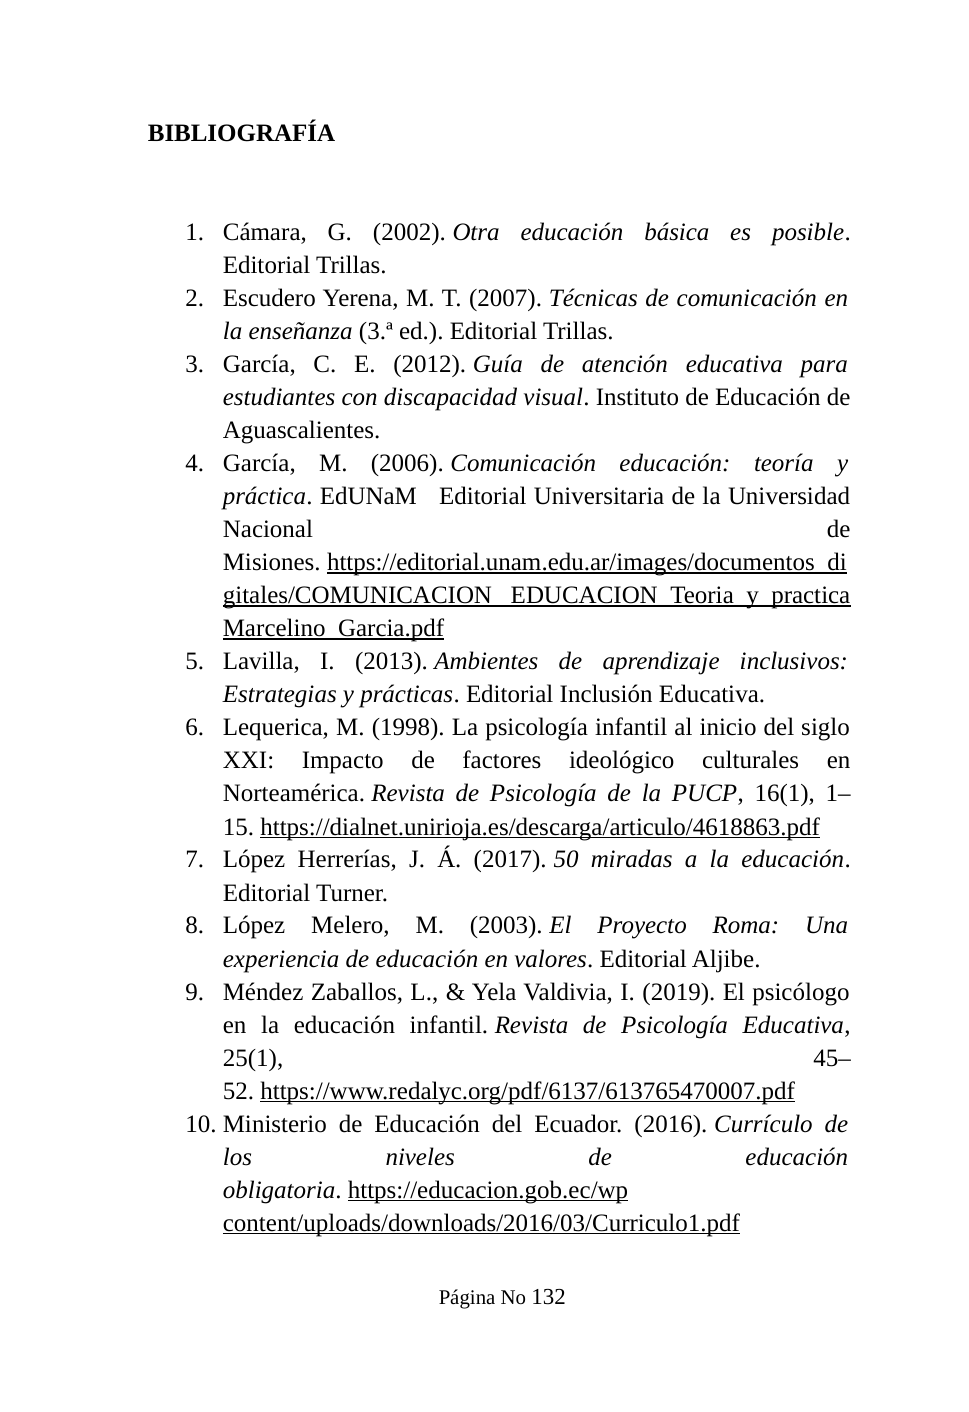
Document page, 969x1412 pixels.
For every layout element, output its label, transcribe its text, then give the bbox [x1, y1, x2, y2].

list Méndez Zaballos, L., & Yela Valdivia, I. (2019). El psicólogo en la educación infantil. Revista de Psicología Educativa, 25(1), 45–52. https://www.redalyc.org/pdf/6137/613765470007.pdf [185, 977, 851, 1104]
list López Melero, M. (2003). El Proyecto Roma: Una experiencia de educación en valores. Editorial Aljibe. [185, 911, 851, 972]
list Cámara, G. (2002). Otra educación básica es posible. Editorial Trillas. [185, 217, 851, 279]
list Lequerica, M. (1998). La psicología infantil al inicio del siglo XXI: Impacto de factores ideológico culturales en Norteamérica. Revista de Psicología de la PUCP, 16(1), 1–15. https://dialnet.unirioja.es/descarga/articulo/4618863.pdf [185, 712, 851, 840]
list Lavilla, I. (2013). Ambientes de aprendizaje inclusivos: Estrategias y prácticas. Editorial Inclusión Educativa. [185, 646, 851, 708]
list López Herrerías, J. Á. (2017). 50 miradas a la educación. Editorial Turner. [185, 844, 851, 906]
text BIBLIOGRAFÍA [148, 118, 851, 147]
list Escudero Yerena, M. T. (2007). Técnicas de comunicación en la enseñanza (3.ª ed.). Editorial Trillas. [185, 283, 851, 345]
list Ministerio de Educación del Ecuador. (2016). Currículo de los niveles de educación obligatoria. https://educacion.gob.ec/wp content/uploads/downloads/2016/03/Curriculo1.pdf [185, 1109, 851, 1237]
list García, C. E. (2012). Guía de atención educativa para estudiantes con discapacidad visual. Instituto de Educación de Aguascalientes. [185, 349, 851, 444]
list García, M. (2006). Comunicación educación: teoría y práctica. EdUNaM Editorial Universitaria de la Universidad Nacional de Misiones. https://editorial.unam.edu.ar/images/documentos_digitales/COMUNICACION EDUCACION_Teoria_y_practica Marcelino_Garcia.pdf [185, 448, 851, 642]
